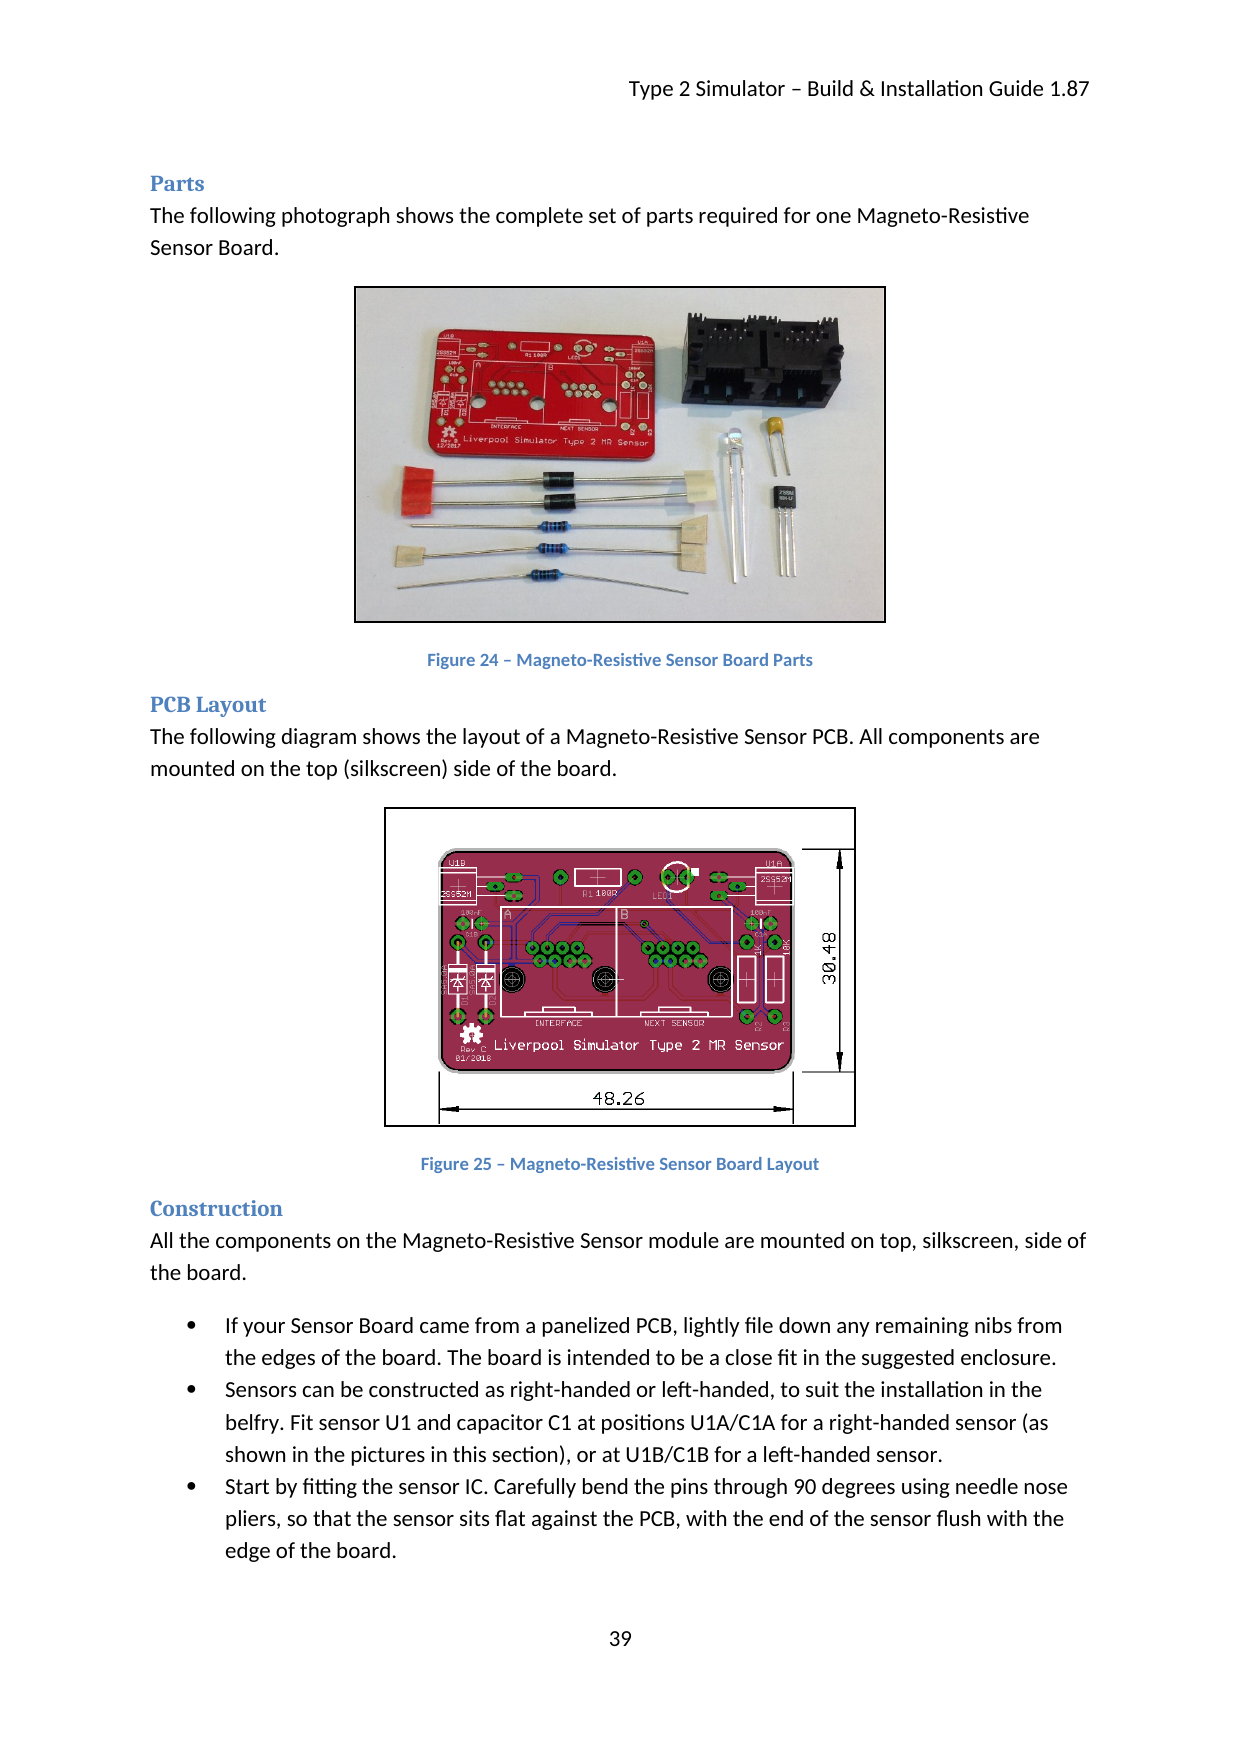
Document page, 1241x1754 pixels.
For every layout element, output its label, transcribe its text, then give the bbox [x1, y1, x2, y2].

text All the components on the Magneto-Resistive Sensor module are mounted on top, silkscreen, side of the board. [150, 1226, 1090, 1286]
subtitle Parts [150, 171, 1090, 197]
subtitle Construction [150, 1196, 1090, 1222]
text The following diagram shows the layout of a Magneto-Resistive Sensor PCB. All components are mounted on the top (silkscreen) side of the board. [150, 722, 1090, 782]
list Sensors can be constructed as right-handed or left-handed, to suit the installation in the belfry. Fit sensor U1 and capacitor C1 at positions U1A/C1A for a right-handed sensor (as shown in the pictures in this section), or at U1B/C1B for a left-handed sensor. [187, 1376, 1090, 1468]
picture [356, 288, 884, 621]
text Figure 25 – Magneto-Resistive Sensor Board Layout [150, 1152, 1090, 1175]
subtitle PCB Layout [150, 692, 1090, 718]
list If your Sensor Board came from a panelized PCB, lightly file down any remaining nibs from the edges of the board. The board is intended to be a close fit in the suggested enclosure. [187, 1311, 1090, 1371]
text Figure 24 – Magneto-Resistive Sensor Board Parts [150, 648, 1090, 671]
list Start by fitting the sensor IC. Carefully bend the pins through 90 degrees using needle nose pliers, so that the sensor sits flat against the PCB, with the end of the sensor flush with the edge of the board. [187, 1472, 1090, 1564]
text The following photograph shows the complete set of parts required for one Magneto-Resistive Sensor Board. [150, 201, 1090, 261]
picture [386, 809, 854, 1125]
